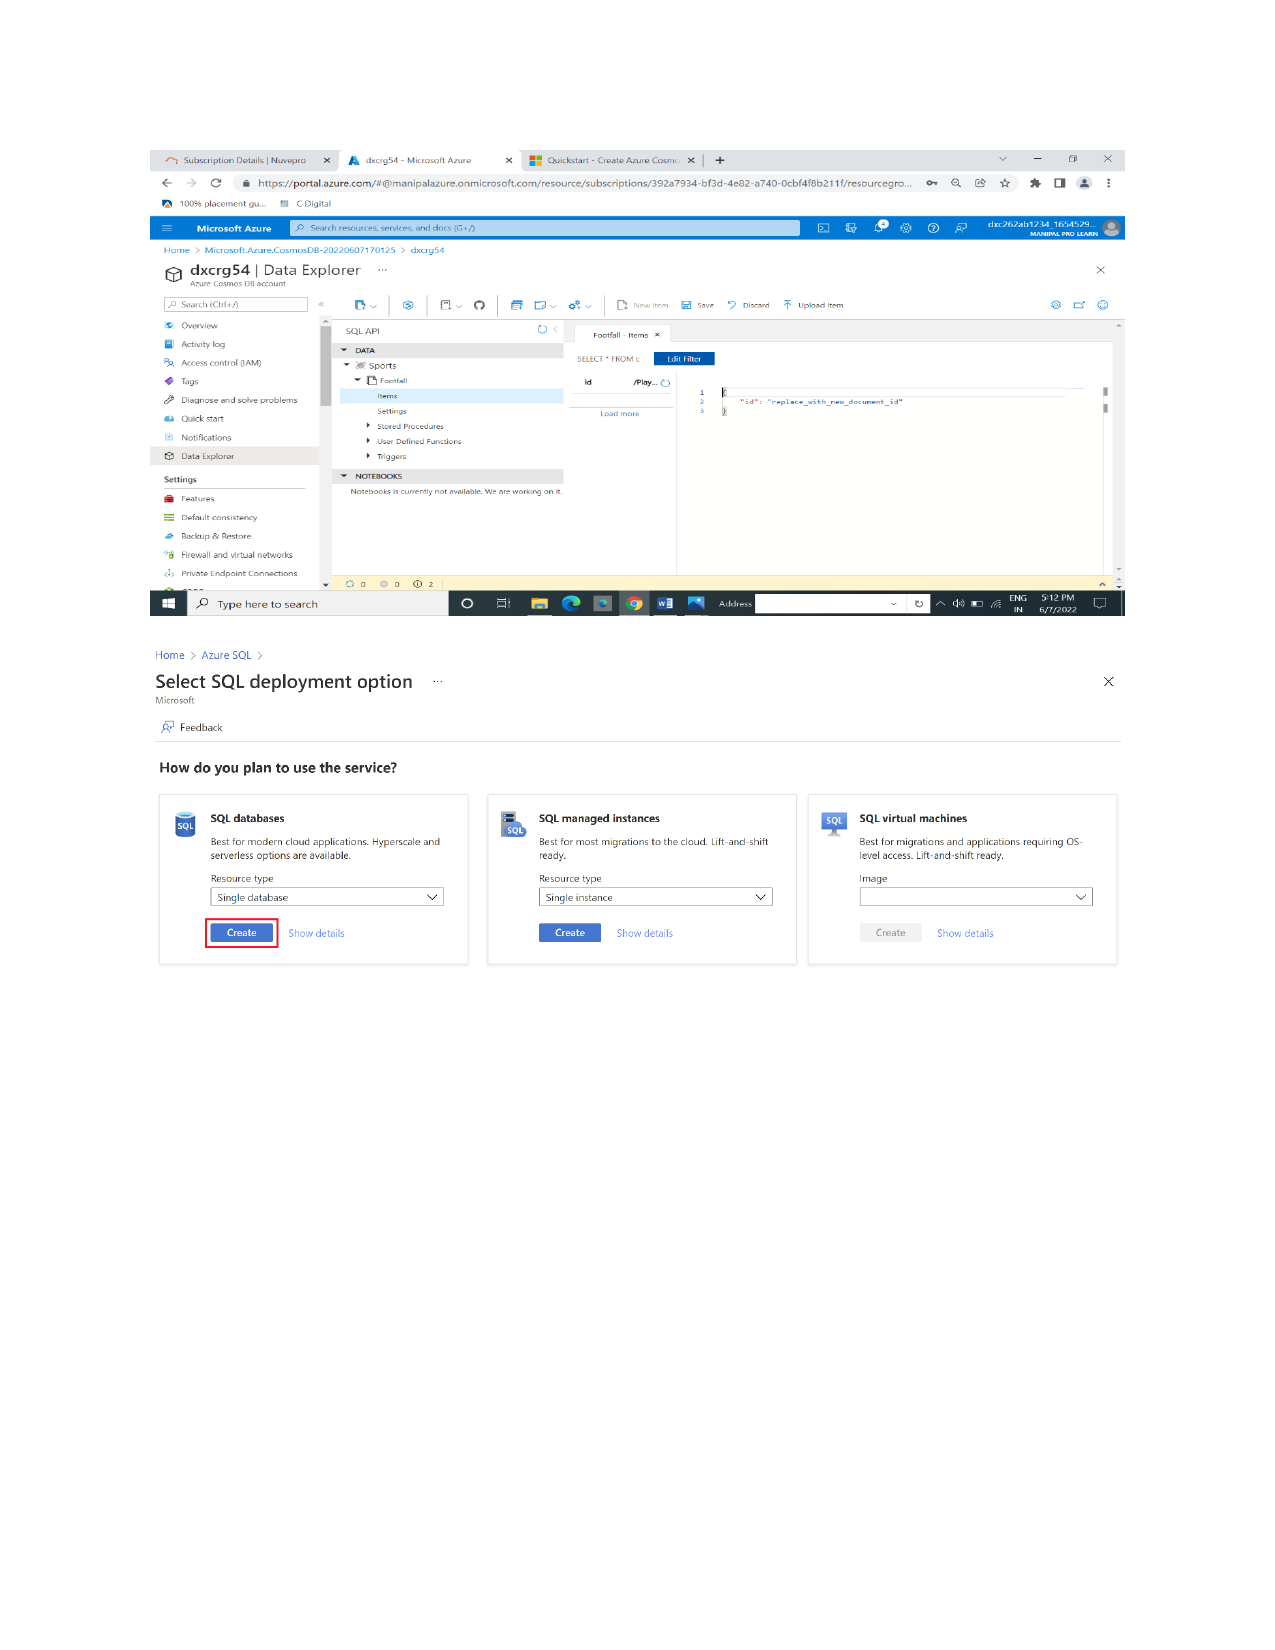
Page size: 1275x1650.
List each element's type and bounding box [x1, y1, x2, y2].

picture [150, 150, 1125, 616]
picture [150, 644, 1125, 970]
